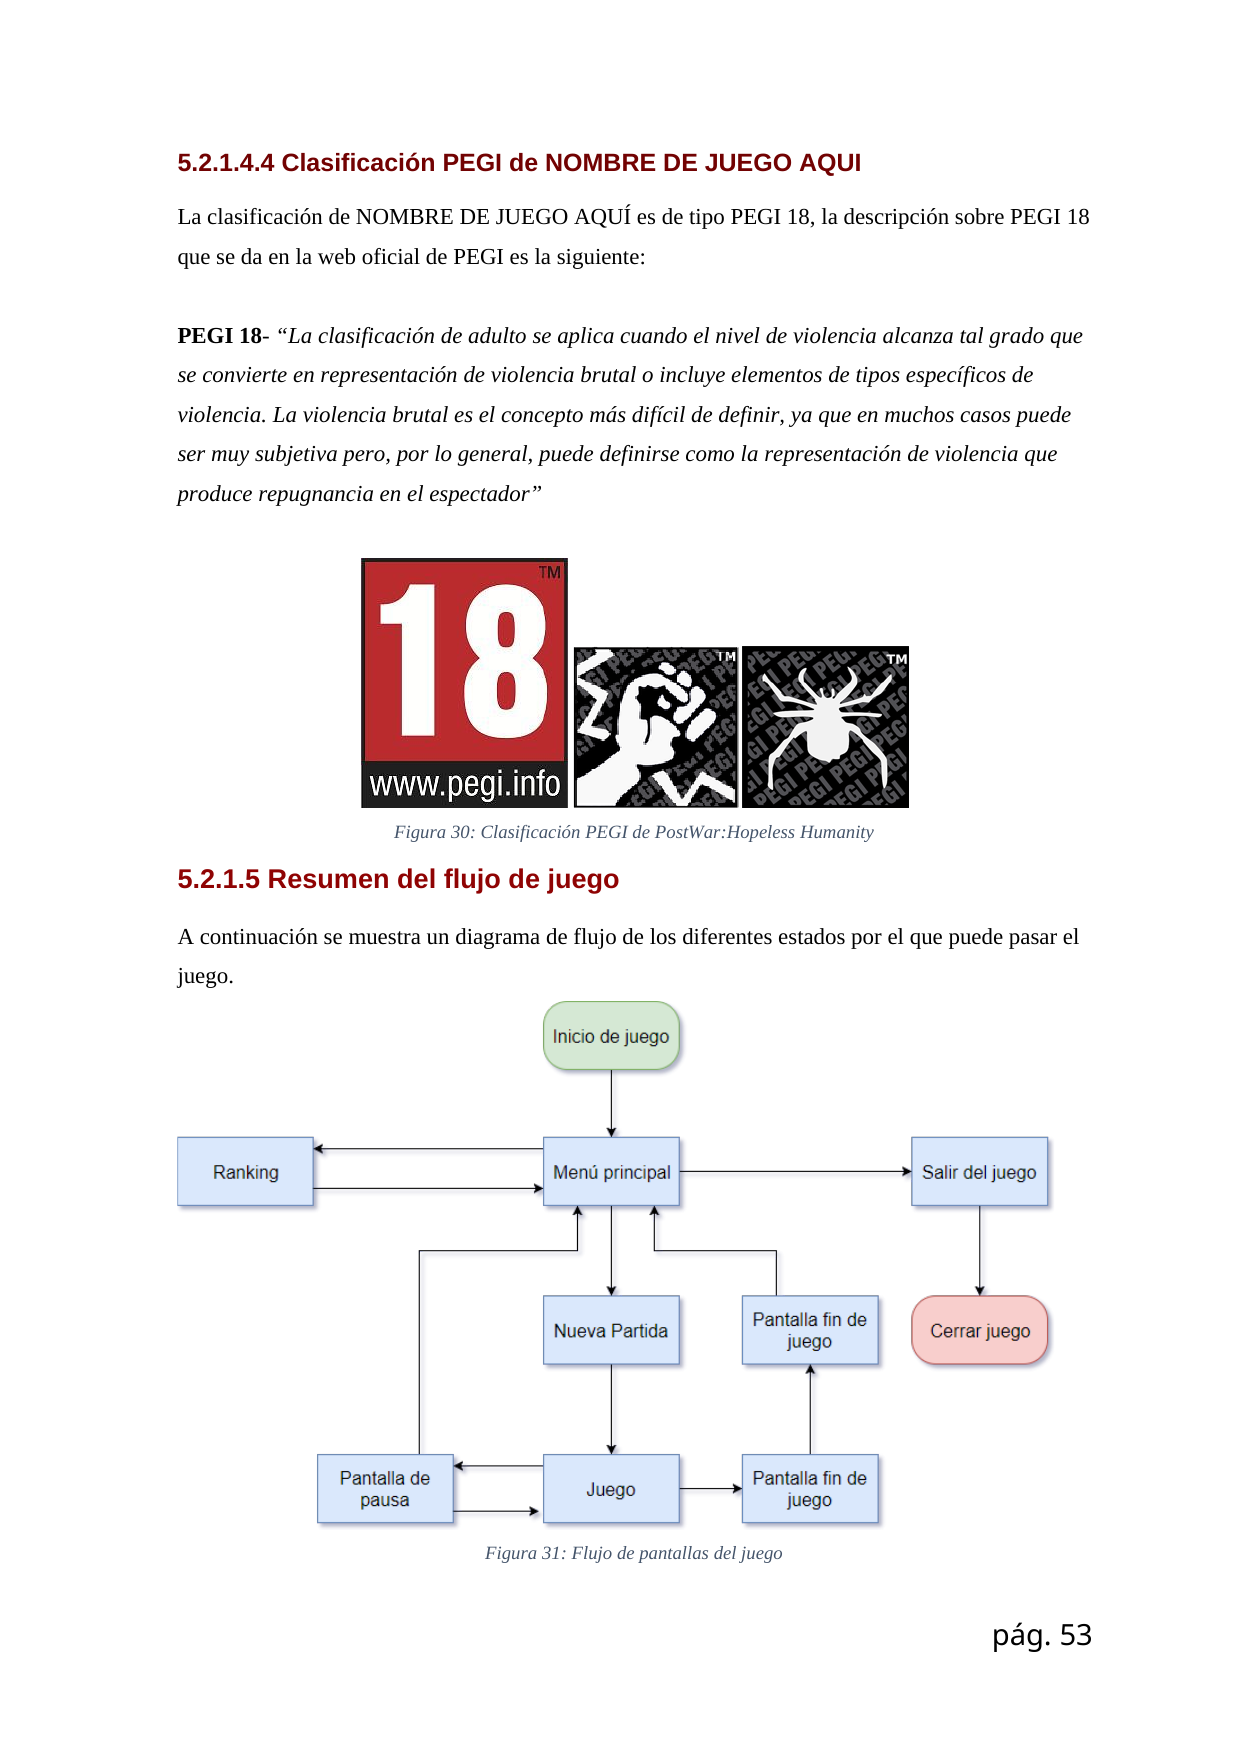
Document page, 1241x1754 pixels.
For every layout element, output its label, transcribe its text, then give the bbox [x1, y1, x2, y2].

text PEGI 18- “La clasificación de adulto se aplica cuando el nivel de violencia alcanza tal grado que se convierte en representación de violencia brutal o incluye elementos de tipos específicos de violencia. La violencia brutal es el concepto más difícil de definir, ya que en muchos casos puede ser muy subjetiva pero, por lo general, puede definirse como la representación de violencia que produce repugnancia en el espectador” [177, 282, 1092, 506]
text Figura 30: Clasificación PEGI de PostWar:Hopeless Humanity [177, 821, 1092, 843]
text La clasificación de NOMBRE DE JUEGO AQUÍ es de tipo PEGI 18, la descripción sobre PEGI 18 que se da en la web oficial de PEGI es la siguiente: [177, 203, 1092, 269]
subtitle 5.2.1.5 Resumen del flujo de juego [177, 863, 1092, 895]
text Figura 31: Flujo de pantallas del juego [177, 1542, 1092, 1564]
picture [361, 558, 909, 808]
text A continuación se muestra un diagrama de flujo de los diferentes estados por el que puede pasar el juego. [177, 923, 1092, 989]
subtitle 5.2.1.4.4 Clasificación PEGI de NOMBRE DE JUEGO AQUI [177, 148, 1092, 176]
